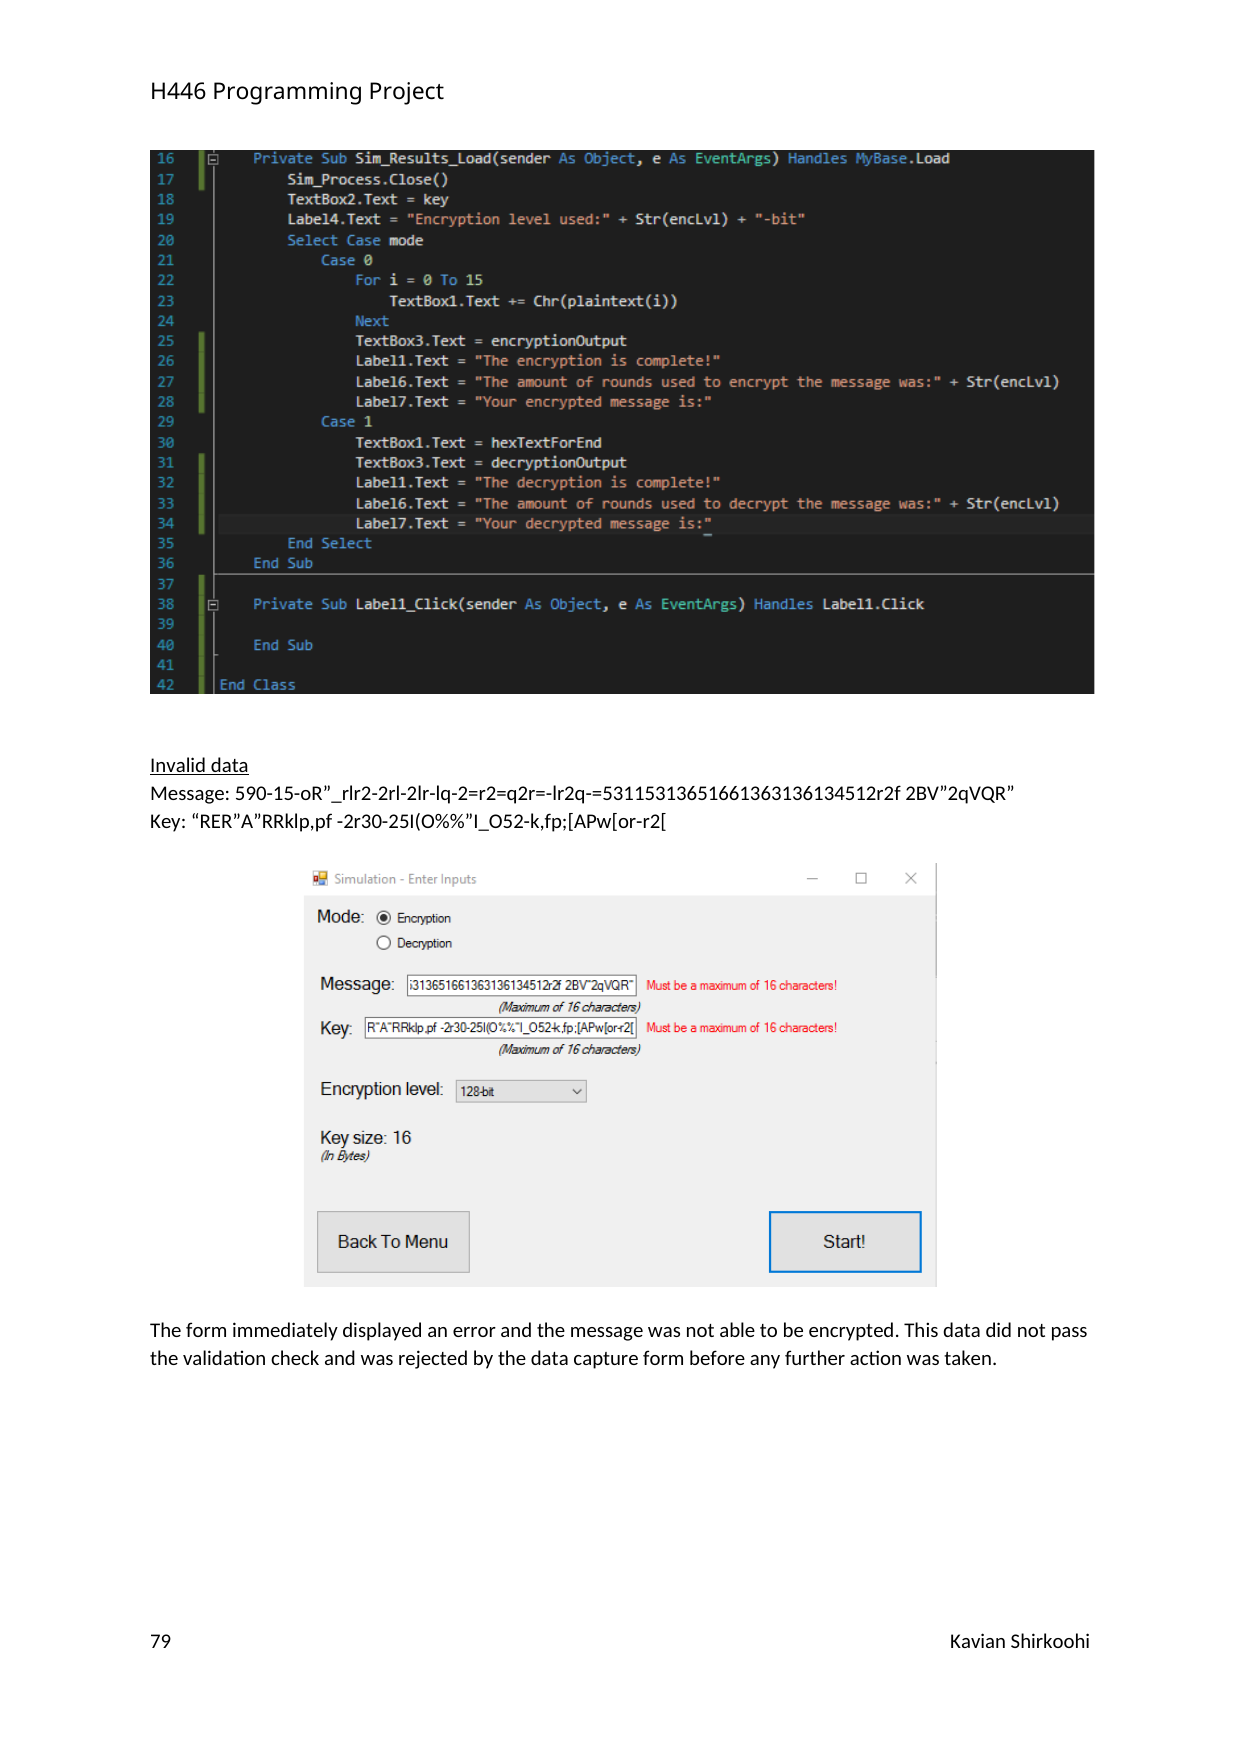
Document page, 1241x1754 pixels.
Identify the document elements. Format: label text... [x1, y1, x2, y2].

text The form immediately displayed an error and the message was not able to be encrypted. This data did not pass the validation check and was rejected by the data capture form before any further action was taken. [150, 1317, 1090, 1371]
picture [150, 150, 1095, 694]
text Invalid data [150, 752, 1090, 777]
text Key: “RER”A”RRklp,pf -2r30-25I(O%%”I_O52-k,fp;[APw[or-r2[ [150, 808, 1090, 833]
text Message: 590-15-oR”_rlr2-2rl-2lr-lq-2=r2=q2r=-lr2q-=53115313651661363136134512r2f 2BV”2qVQR” [150, 780, 1090, 805]
picture [303, 863, 937, 1287]
